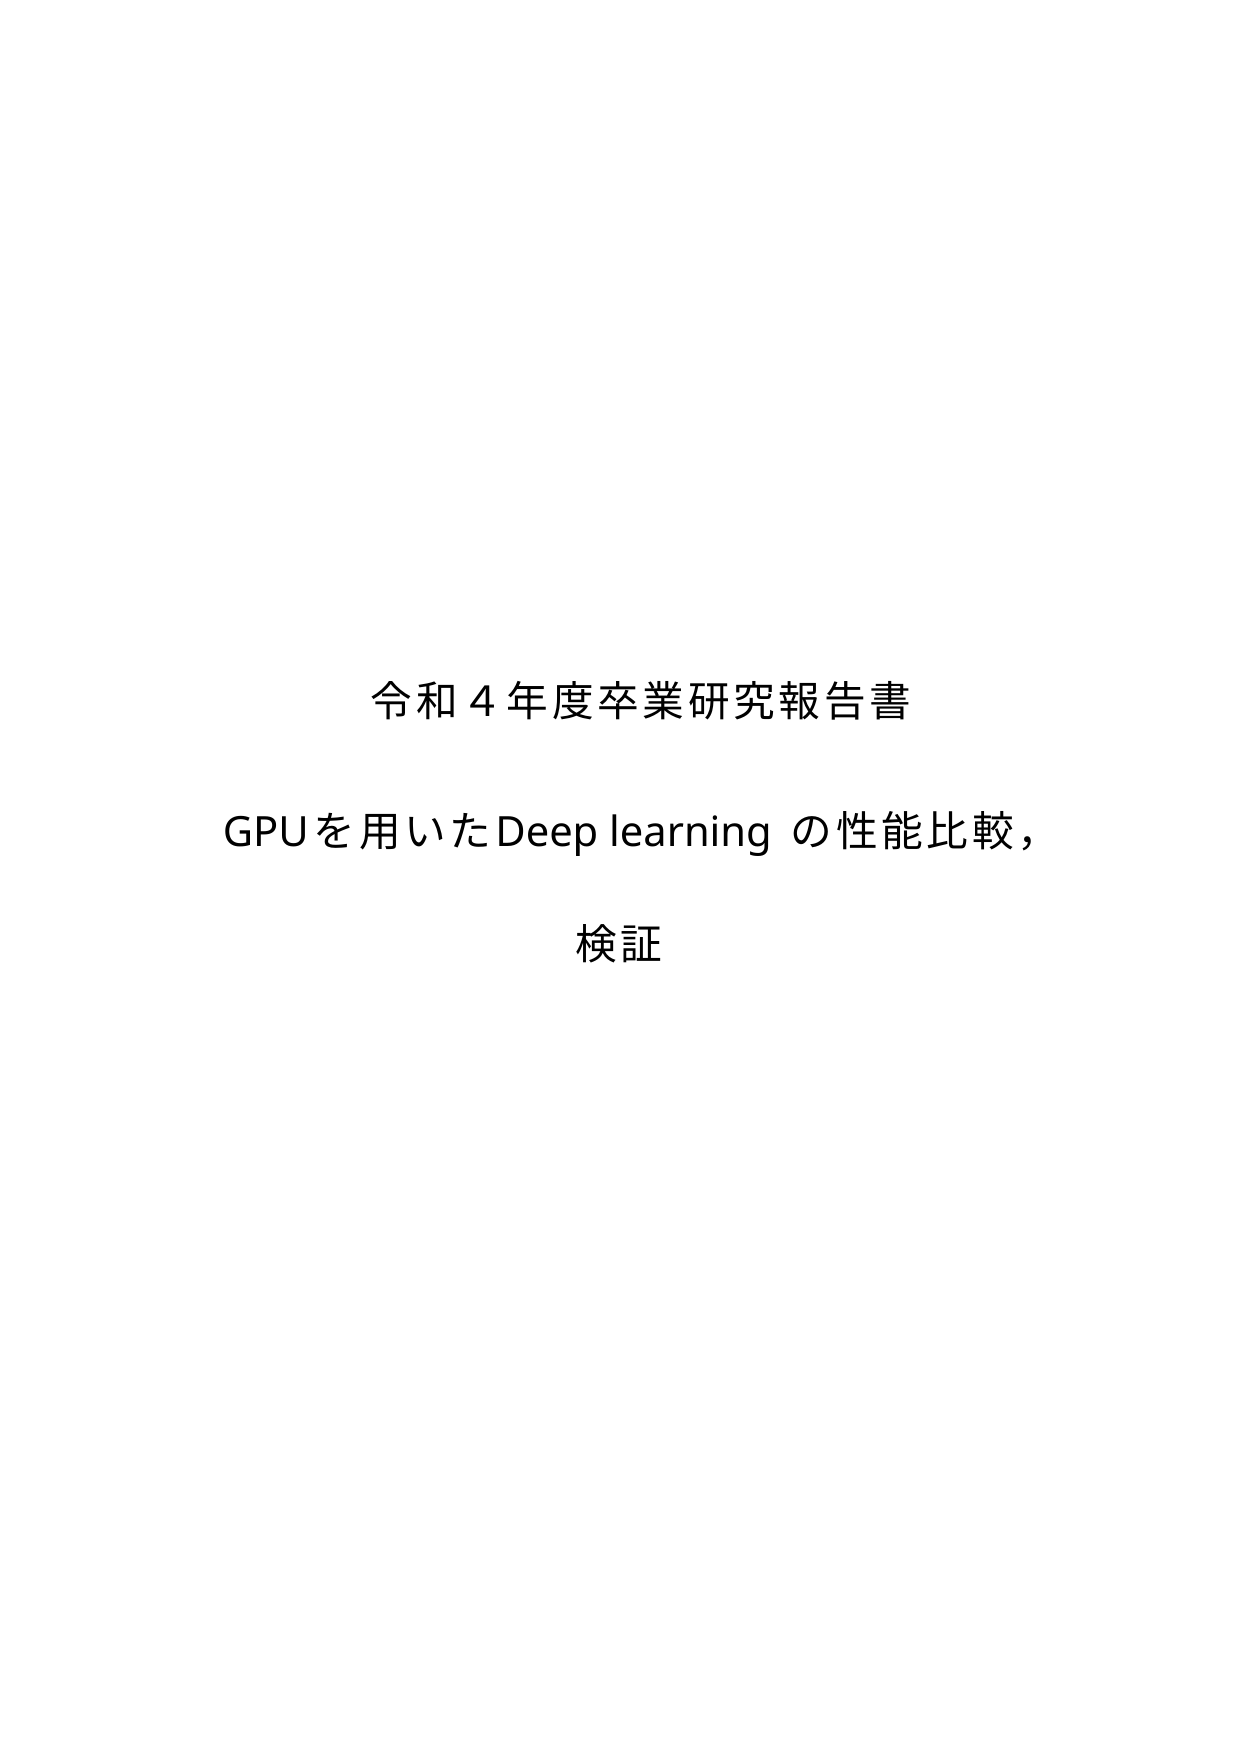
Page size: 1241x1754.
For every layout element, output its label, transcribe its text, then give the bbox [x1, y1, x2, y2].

title GPUを用いたDeep learningの性能比較，検証 [177, 791, 1063, 978]
title 令和４年度卒業研究報告書 [177, 661, 1063, 736]
